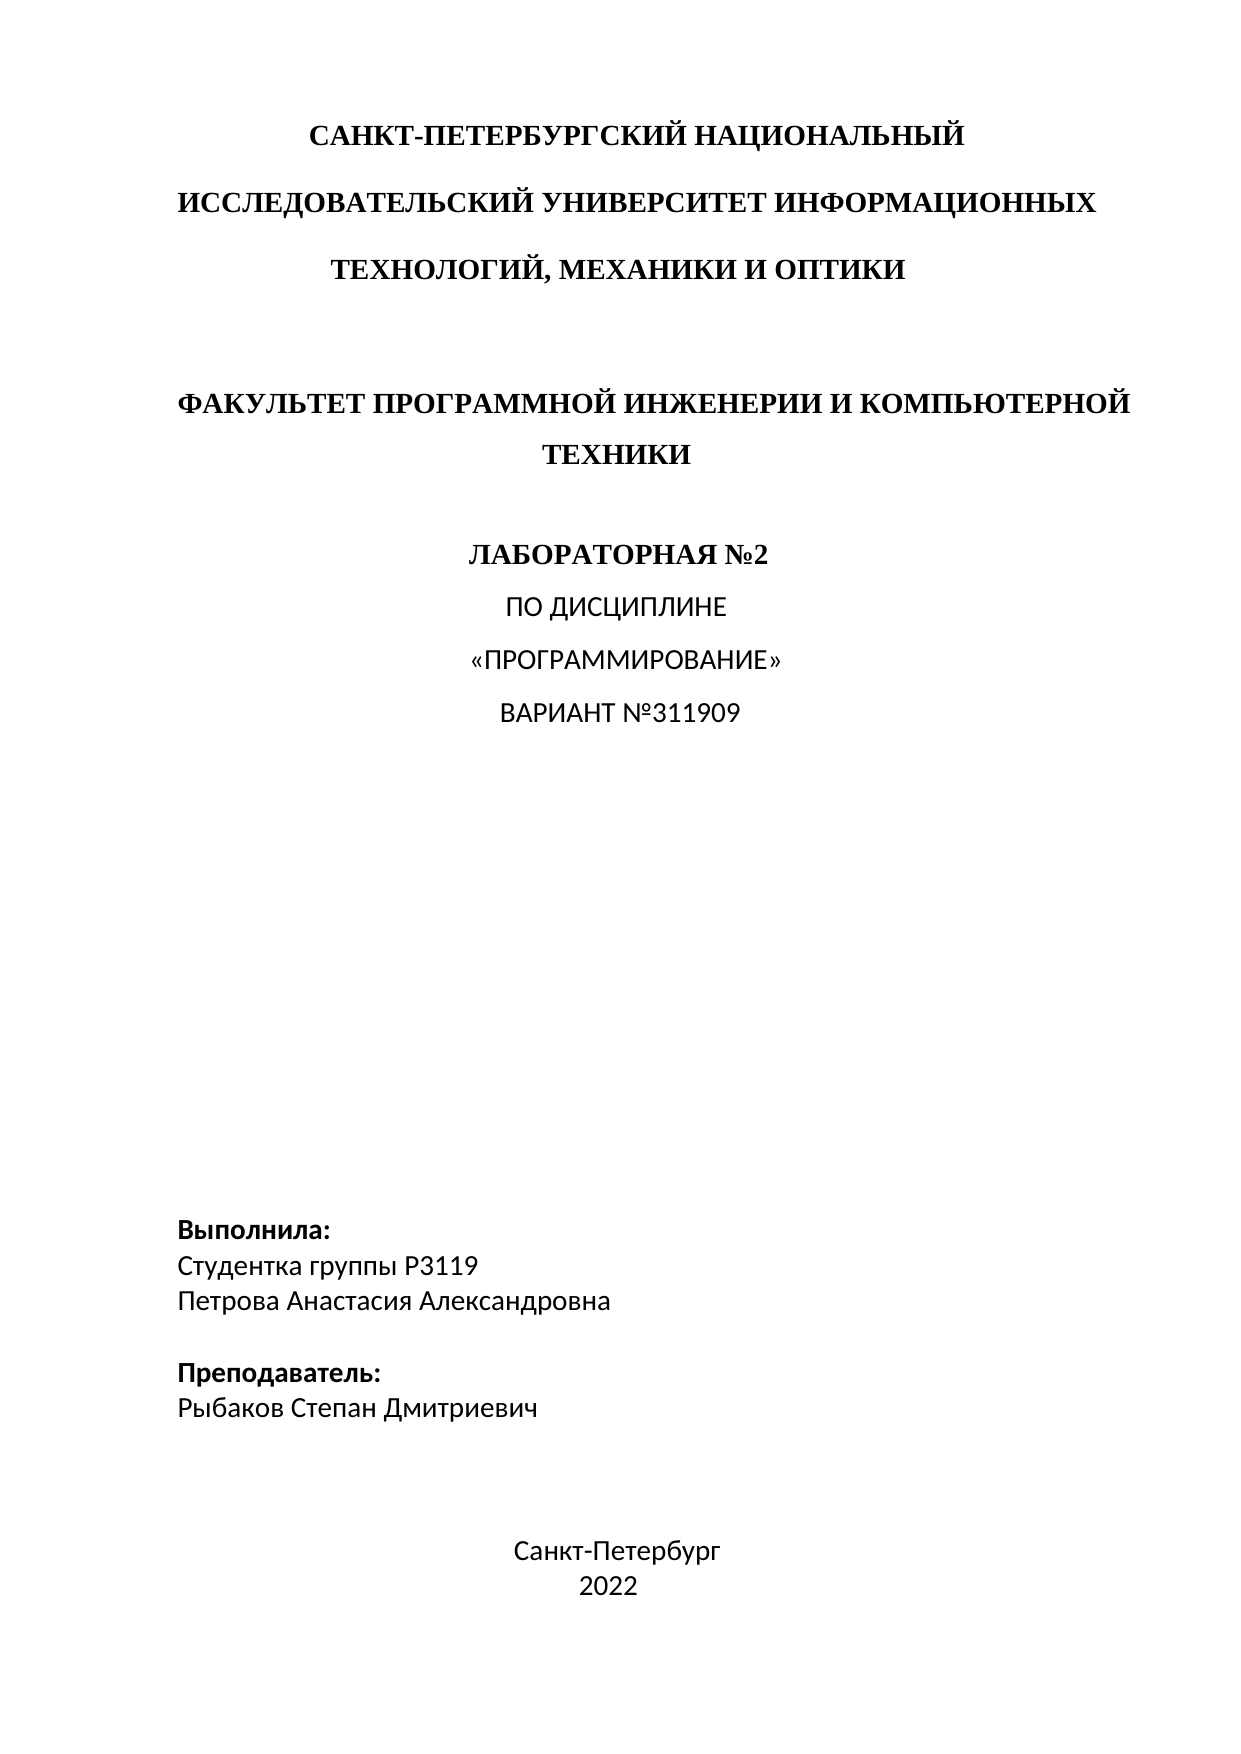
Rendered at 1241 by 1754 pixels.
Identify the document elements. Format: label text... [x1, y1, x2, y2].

text ФАКУЛЬТЕТ ПРОГРАММНОЙ ИНЖЕНЕРИИ И КОМПЬЮТЕРНОЙ [177, 386, 1152, 420]
text ИССЛЕДОВАТЕЛЬСКИЙ УНИВЕРСИТЕТ ИНФОРМАЦИОННЫХ [177, 185, 1152, 219]
text Петрова Анастасия Александровна [177, 1282, 1152, 1318]
text Выполнила: [177, 1211, 1152, 1247]
text Студентка группы P3119 [177, 1247, 1152, 1282]
text ЛАБОРАТОРНАЯ №2 [177, 537, 1152, 571]
text Преподаватель: [177, 1354, 1152, 1389]
text 2022 [177, 1567, 1152, 1603]
text Санкт-Петербург [177, 1532, 1152, 1567]
text САНКТ-ПЕТЕРБУРГСКИЙ НАЦИОНАЛЬНЫЙ [177, 118, 1152, 152]
text вариант №311909 [177, 694, 1152, 730]
text Рыбаков Степан Дмитриевич [177, 1389, 1152, 1425]
text ПО ДИСЦИПЛИНЕ [177, 588, 1152, 623]
text «программирование» [177, 641, 1152, 677]
text ТЕХНОЛОГИЙ, МЕХАНИКИ И ОПТИКИ [177, 252, 1152, 286]
text ТЕХНИКИ [177, 437, 1152, 470]
